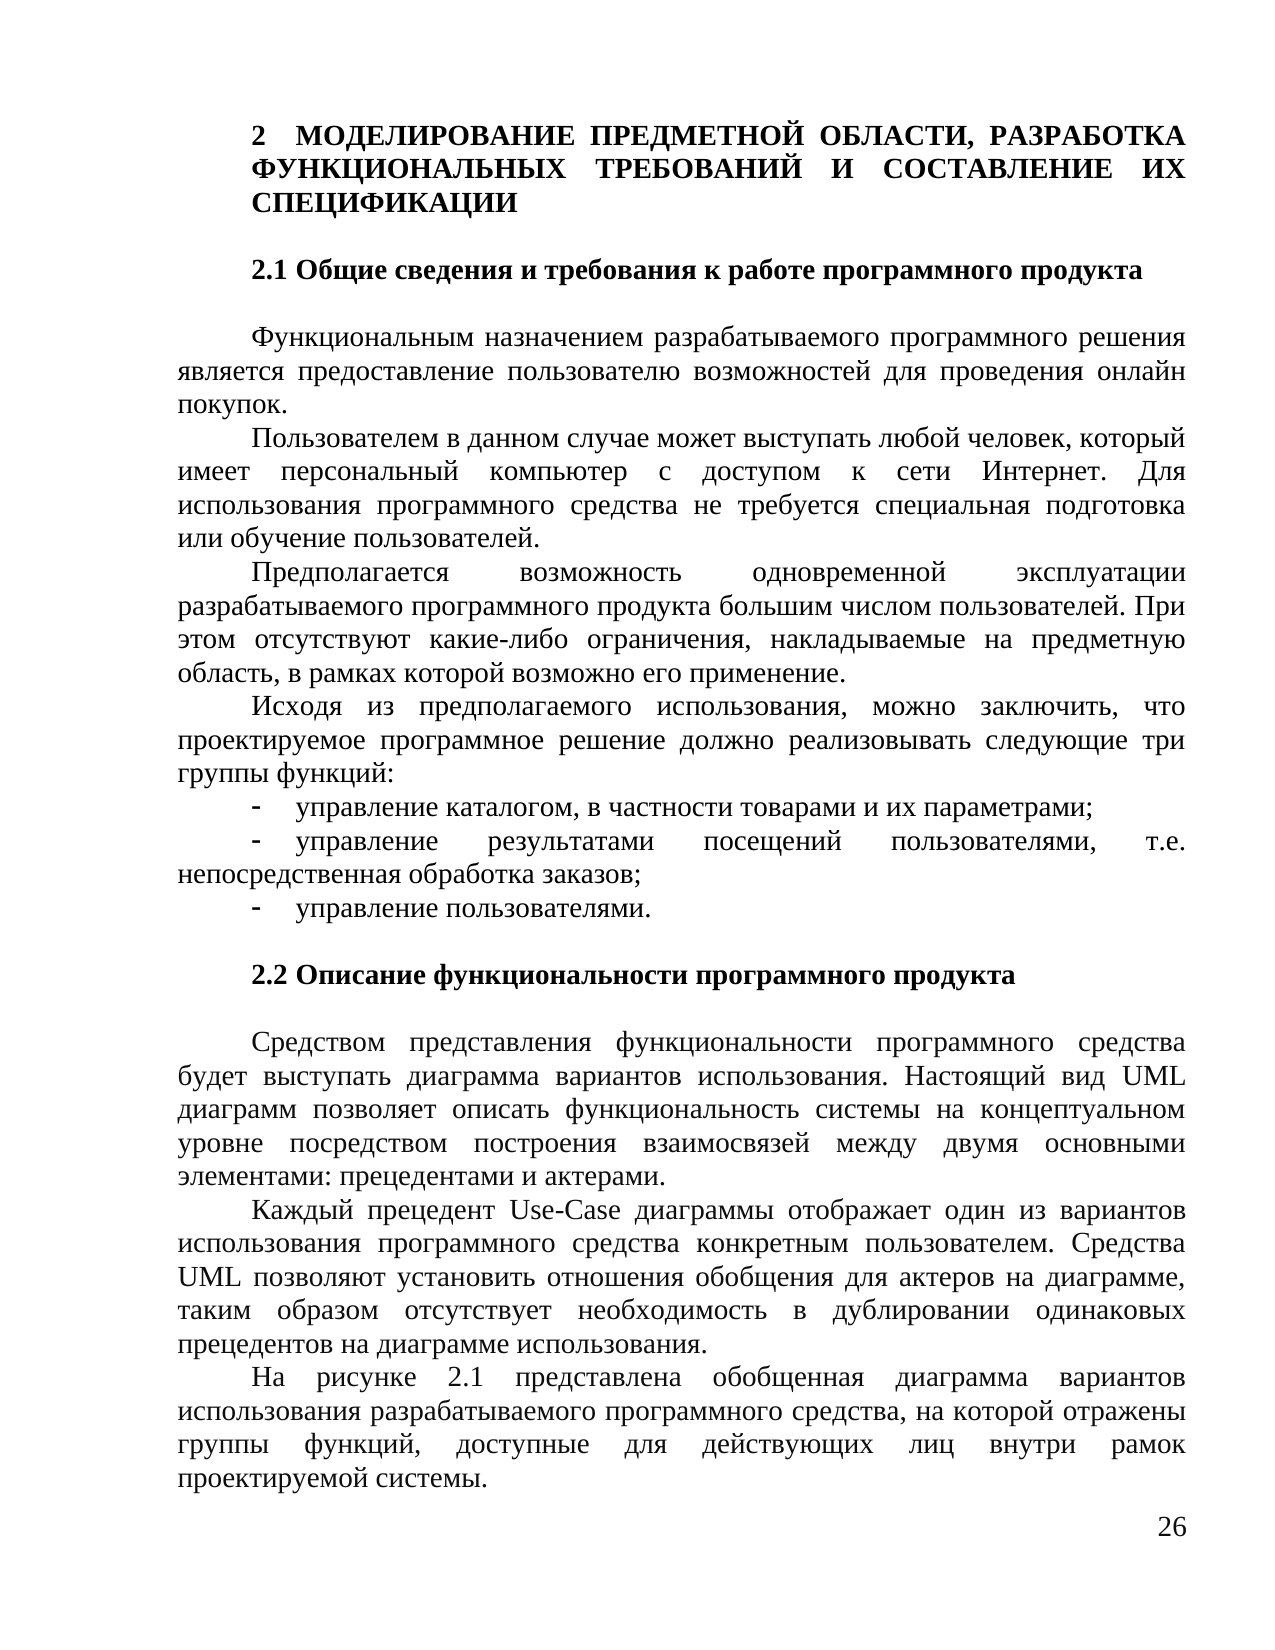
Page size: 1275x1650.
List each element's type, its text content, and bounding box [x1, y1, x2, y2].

text Предполагается возможность одновременной эксплуатации разрабатываемого программного продукта большим числом пользователей. При этом отсутствуют какие-либо ограничения, накладываемые на предметную область, в рамках которой возможно его применение. [177, 554, 1186, 688]
text Каждый прецедент Use-Case диаграммы отображает один из вариантов использования программного средства конкретным пользователем. Средства UML позволяют установить отношения обобщения для актеров на диаграмме, таким образом отсутствует необходимость в дублировании одинаковых прецедентов на диаграмме использования. [177, 1192, 1186, 1359]
text На рисунке 2.1 представлена обобщенная диаграмма вариантов использования разрабатываемого программного средства, на которой отражены группы функций, доступные для действующих лиц внутри рамок проектируемой системы. [177, 1359, 1186, 1494]
list управление результатами посещений пользователями, т.е. непосредственная обработка заказов; [177, 823, 1186, 890]
subtitle Общие сведения и требования к работе программного продукта [251, 252, 1186, 286]
list управление каталогом, в частности товарами и их параметрами; [177, 789, 1186, 823]
list управление пользователями. [177, 890, 1186, 923]
subtitle Описание функциональности программного продукта [251, 957, 1186, 991]
subtitle Моделирование предметной области, разработка функциональных требований и составление их спецификации [251, 118, 1186, 219]
text Пользователем в данном случае может выступать любой человек, который имеет персональный компьютер с доступом к сети Интернет. Для использования программного средства не требуется специальная подготовка или обучение пользователей. [177, 420, 1186, 554]
text Средством представления функциональности программного средства будет выступать диаграмма вариантов использования. Настоящий вид UML диаграмм позволяет описать функциональность системы на концептуальном уровне посредством построения взаимосвязей между двумя основными элементами: прецедентами и актерами. [177, 1024, 1186, 1192]
text Функциональным назначением разрабатываемого программного решения является предоставление пользователю возможностей для проведения онлайн покупок. [177, 319, 1186, 420]
text Исходя из предполагаемого использования, можно заключить, что проектируемое программное решение должно реализовывать следующие три группы функций: [177, 688, 1186, 789]
